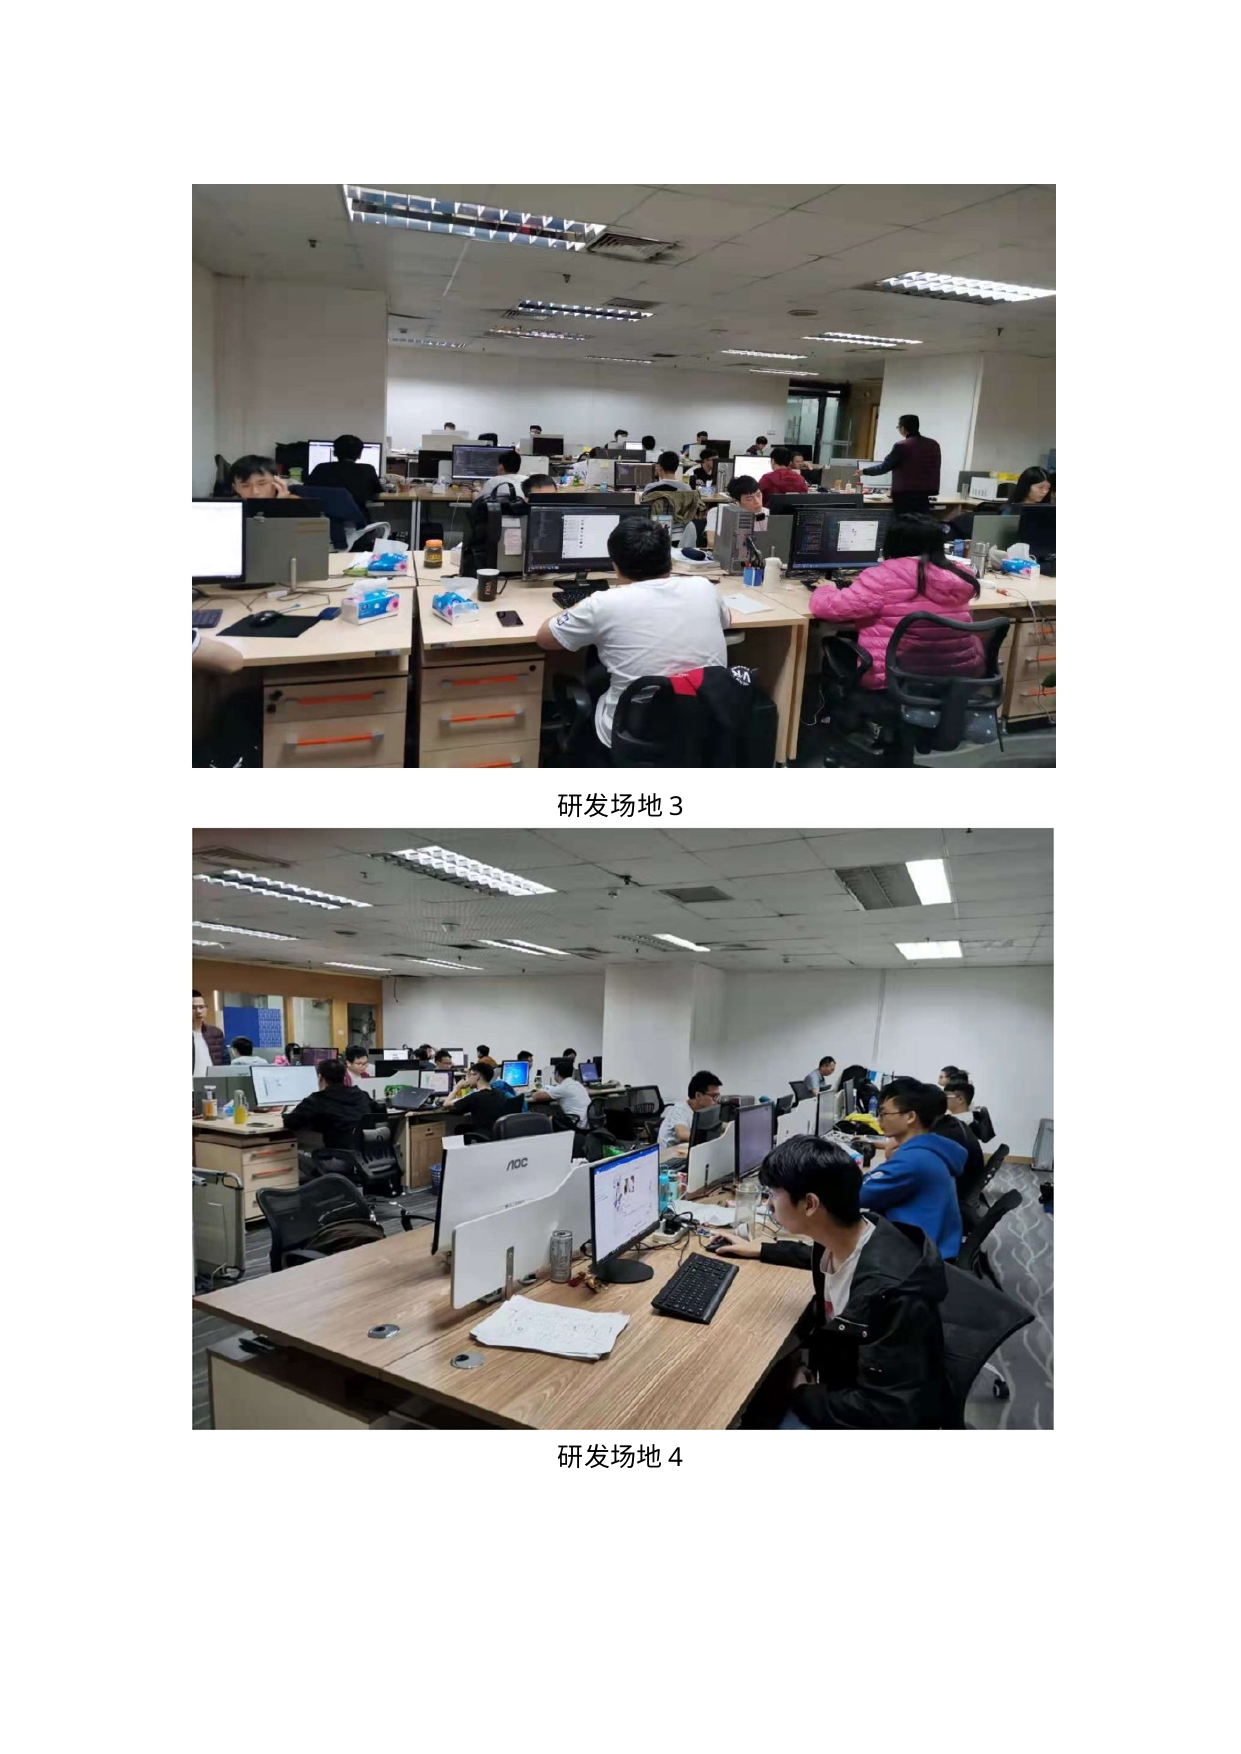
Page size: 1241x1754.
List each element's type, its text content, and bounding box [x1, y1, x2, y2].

picture [187, 822, 1060, 1432]
picture [187, 175, 1062, 781]
text 研发场地4 [187, 1440, 1053, 1473]
text 研发场地3 [187, 790, 1053, 822]
